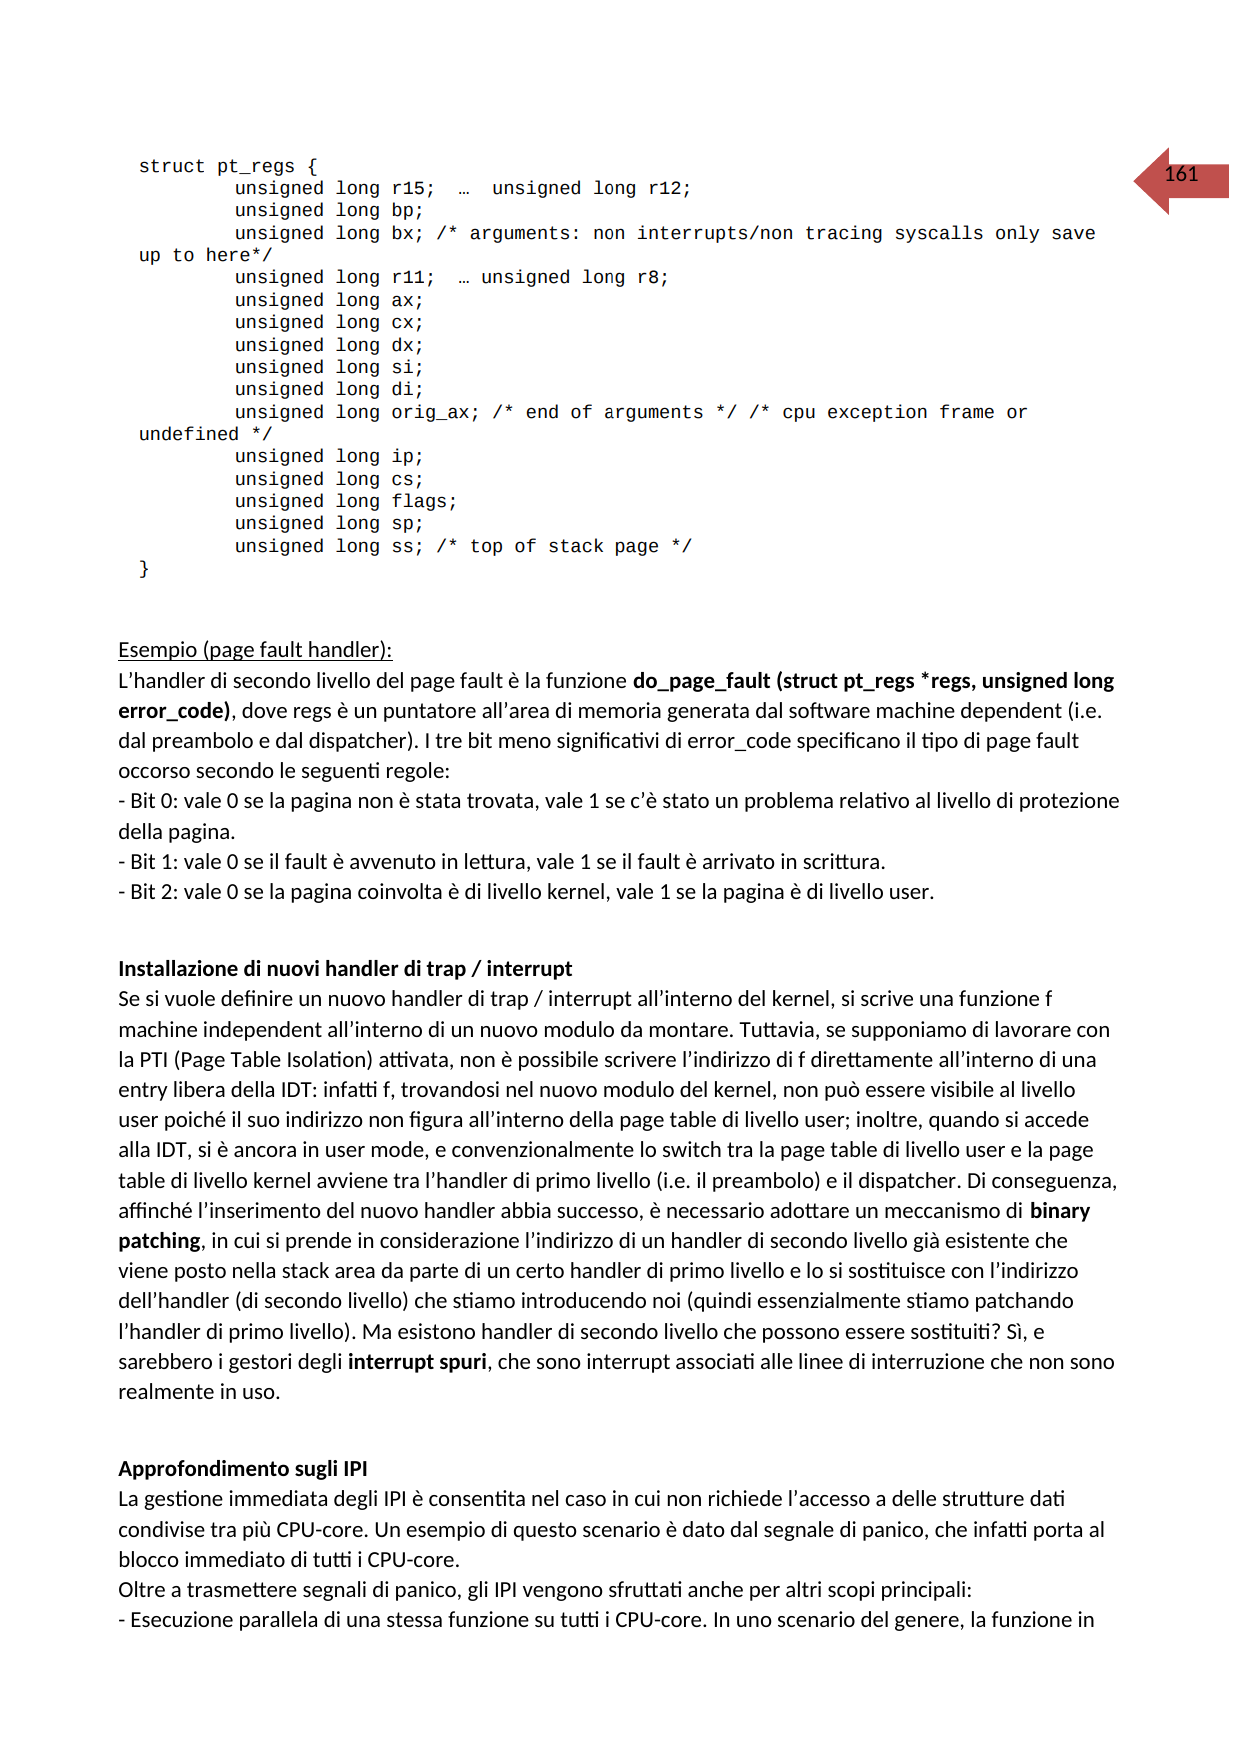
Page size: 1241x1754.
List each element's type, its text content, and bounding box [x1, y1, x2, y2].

picture [118, 147, 1106, 587]
text Esempio (page fault handler): L’handler di secondo livello del page fault è la funzione do_page_fault (struct pt_regs *regs, unsigned long error_code), dove regs è un puntatore all’area di memoria generata dal software machine dependent (i.e. dal preambolo e dal dispatcher). I tre bit meno significativi di error_code specificano il tipo di page fault occorso secondo le seguenti regole: - Bit 0: vale 0 se la pagina non è stata trovata, vale 1 se c’è stato un problema relativo al livello di protezione della pagina. - Bit 1: vale 0 se il fault è avvenuto in lettura, vale 1 se il fault è arrivato in scrittura. - Bit 2: vale 0 se la pagina coinvolta è di livello kernel, vale 1 se la pagina è di livello user. [118, 605, 1122, 905]
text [118, 1424, 1122, 1633]
text Installazione di nuovi handler di trap / interrupt Se si vuole definire un nuovo handler di trap / interrupt all’interno del kernel, si scrive una funzione f machine independent all’interno di un nuovo modulo da montare. Tuttavia, se supponiamo di lavorare con la PTI (Page Table Isolation) attivata, non è possibile scrivere l’indirizzo di f direttamente all’interno di una entry libera della IDT: infatti f, trovandosi nel nuovo modulo del kernel, non può essere visibile al livello user poiché il suo indirizzo non figura all’interno della page table di livello user; inoltre, quando si accede alla IDT, si è ancora in user mode, e convenzionalmente lo switch tra la page table di livello user e la page table di livello kernel avviene tra l’handler di primo livello (i.e. il preambolo) e il dispatcher. Di conseguenza, affinché l’inserimento del nuovo handler abbia successo, è necessario adottare un meccanismo di binary patching, in cui si prende in considerazione l’indirizzo di un handler di secondo livello già esistente che viene posto nella stack area da parte di un certo handler di primo livello e lo si sostituisce con l’indirizzo dell’handler (di secondo livello) che stiamo introducendo noi (quindi essenzialmente stiamo patchando l’handler di primo livello). Ma esistono handler di secondo livello che possono essere sostituiti? Sì, e sarebbero i gestori degli interrupt spuri, che sono interrupt associati alle linee di interruzione che non sono realmente in uso. [118, 924, 1122, 1405]
